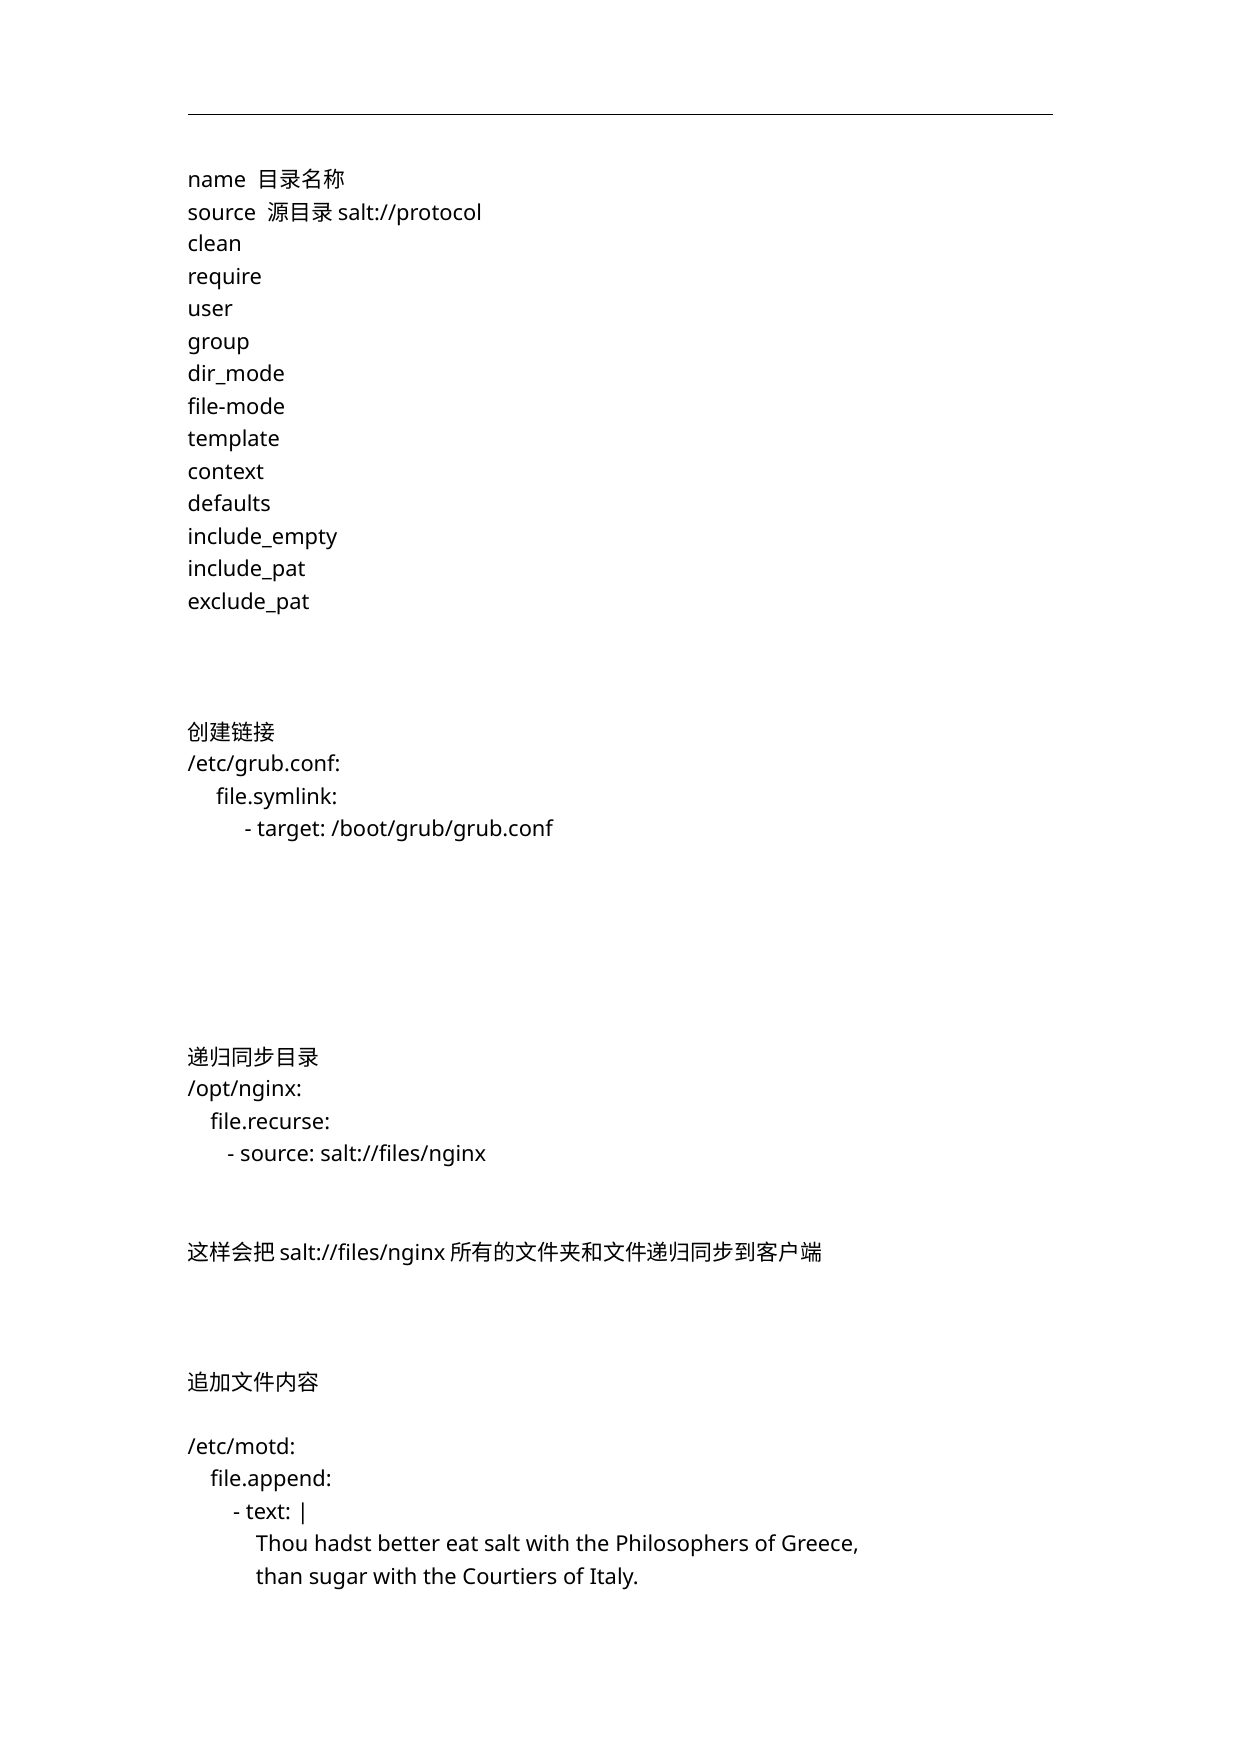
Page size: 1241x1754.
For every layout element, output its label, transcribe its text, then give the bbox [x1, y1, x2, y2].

text include_empty [187, 519, 1053, 552]
text - target: /boot/grub/grub.conf [187, 812, 1053, 844]
text /etc/grub.conf: [187, 747, 1053, 779]
text template [187, 422, 1053, 454]
text Thou hadst better eat salt with the Philosophers of Greece, [187, 1527, 1053, 1559]
text file.append: [187, 1462, 1053, 1494]
text exclude_pat [187, 584, 1053, 617]
text context [187, 454, 1053, 487]
text dir_mode [187, 357, 1053, 389]
text file.symlink: [187, 779, 1053, 812]
text - source: salt://files/nginx [187, 1137, 1053, 1169]
text name 目录名称 [187, 162, 1053, 194]
text defaults [187, 487, 1053, 519]
text clean [187, 227, 1053, 259]
text 追加文件内容 [187, 1364, 1053, 1397]
text 这样会把salt://files/nginx所有的文件夹和文件递归同步到客户端 [187, 1234, 1053, 1267]
text include_pat [187, 552, 1053, 584]
text /opt/nginx: [187, 1072, 1053, 1104]
text than sugar with the Courtiers of Italy. [187, 1559, 1053, 1592]
text 递归同步目录 [187, 1039, 1053, 1072]
text file-mode [187, 389, 1053, 422]
text source 源目录salt://protocol [187, 194, 1053, 227]
text 创建链接 [187, 714, 1053, 747]
text /etc/motd: [187, 1429, 1053, 1462]
text - text: | [187, 1494, 1053, 1527]
text file.recurse: [187, 1104, 1053, 1137]
text group [187, 324, 1053, 357]
text require [187, 259, 1053, 292]
text user [187, 292, 1053, 324]
